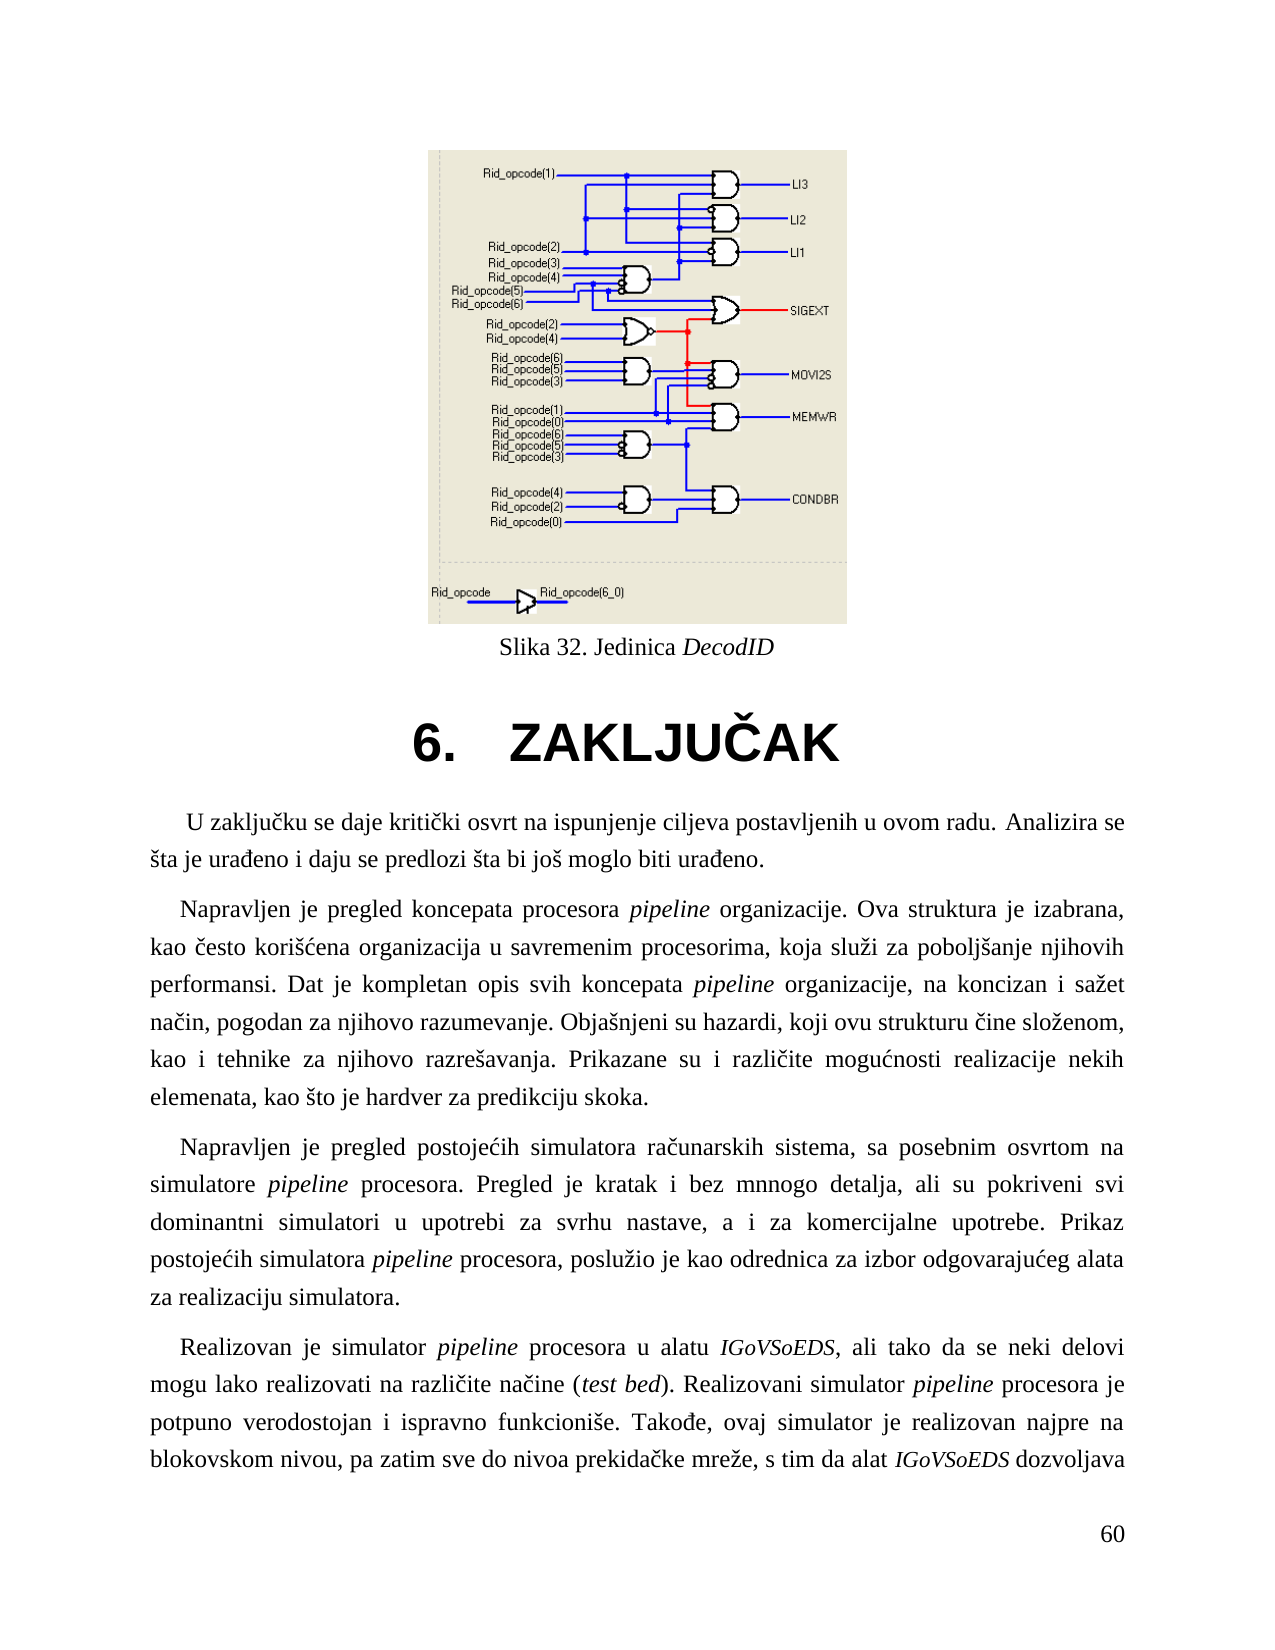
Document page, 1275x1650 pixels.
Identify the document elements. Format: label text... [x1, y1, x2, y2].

text Slika 32. Jedinica DecodID [150, 623, 1125, 661]
text Napravljen je pregled postojećih simulatora računarskih sistema, sa posebnim osvrtom na simulatore pipeline procesora. Pregled je kratak i bez mnnogo detalja, ali su pokriveni svi dominantni simulatori u upotrebi za svrhu nastave, a i za komercijalne upotrebe. Prikaz postojećih simulatora pipeline procesora, poslužio je kao odrednica za izbor odgovarajućeg alata za realizaciju simulatora. [150, 1123, 1125, 1311]
subtitle Zaključak [150, 711, 1125, 773]
text Napravljen je pregled koncepata procesora pipeline organizacije. Ova struktura je izabrana, kao često korišćena organizacija u savremenim procesorima, koja služi za poboljšanje njihovih performansi. Dat je kompletan opis svih koncepata pipeline organizacije, na koncizan i sažet način, pogodan za njihovo razumevanje. Objašnjeni su hazardi, koji ovu strukturu čine složenom, kao i tehnike za njihovo razrešavanja. Prikazane su i različite mogućnosti realizacije nekih elemenata, kao što je hardver za predikciju skoka. [150, 886, 1125, 1111]
text U zaključku se daje kritički osvrt na ispunjenje ciljeva postavljenih u ovom radu. Analizira se šta je urađeno i daju se predlozi šta bi još moglo biti urađeno. [150, 798, 1125, 873]
picture [428, 150, 847, 624]
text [150, 1323, 1125, 1473]
